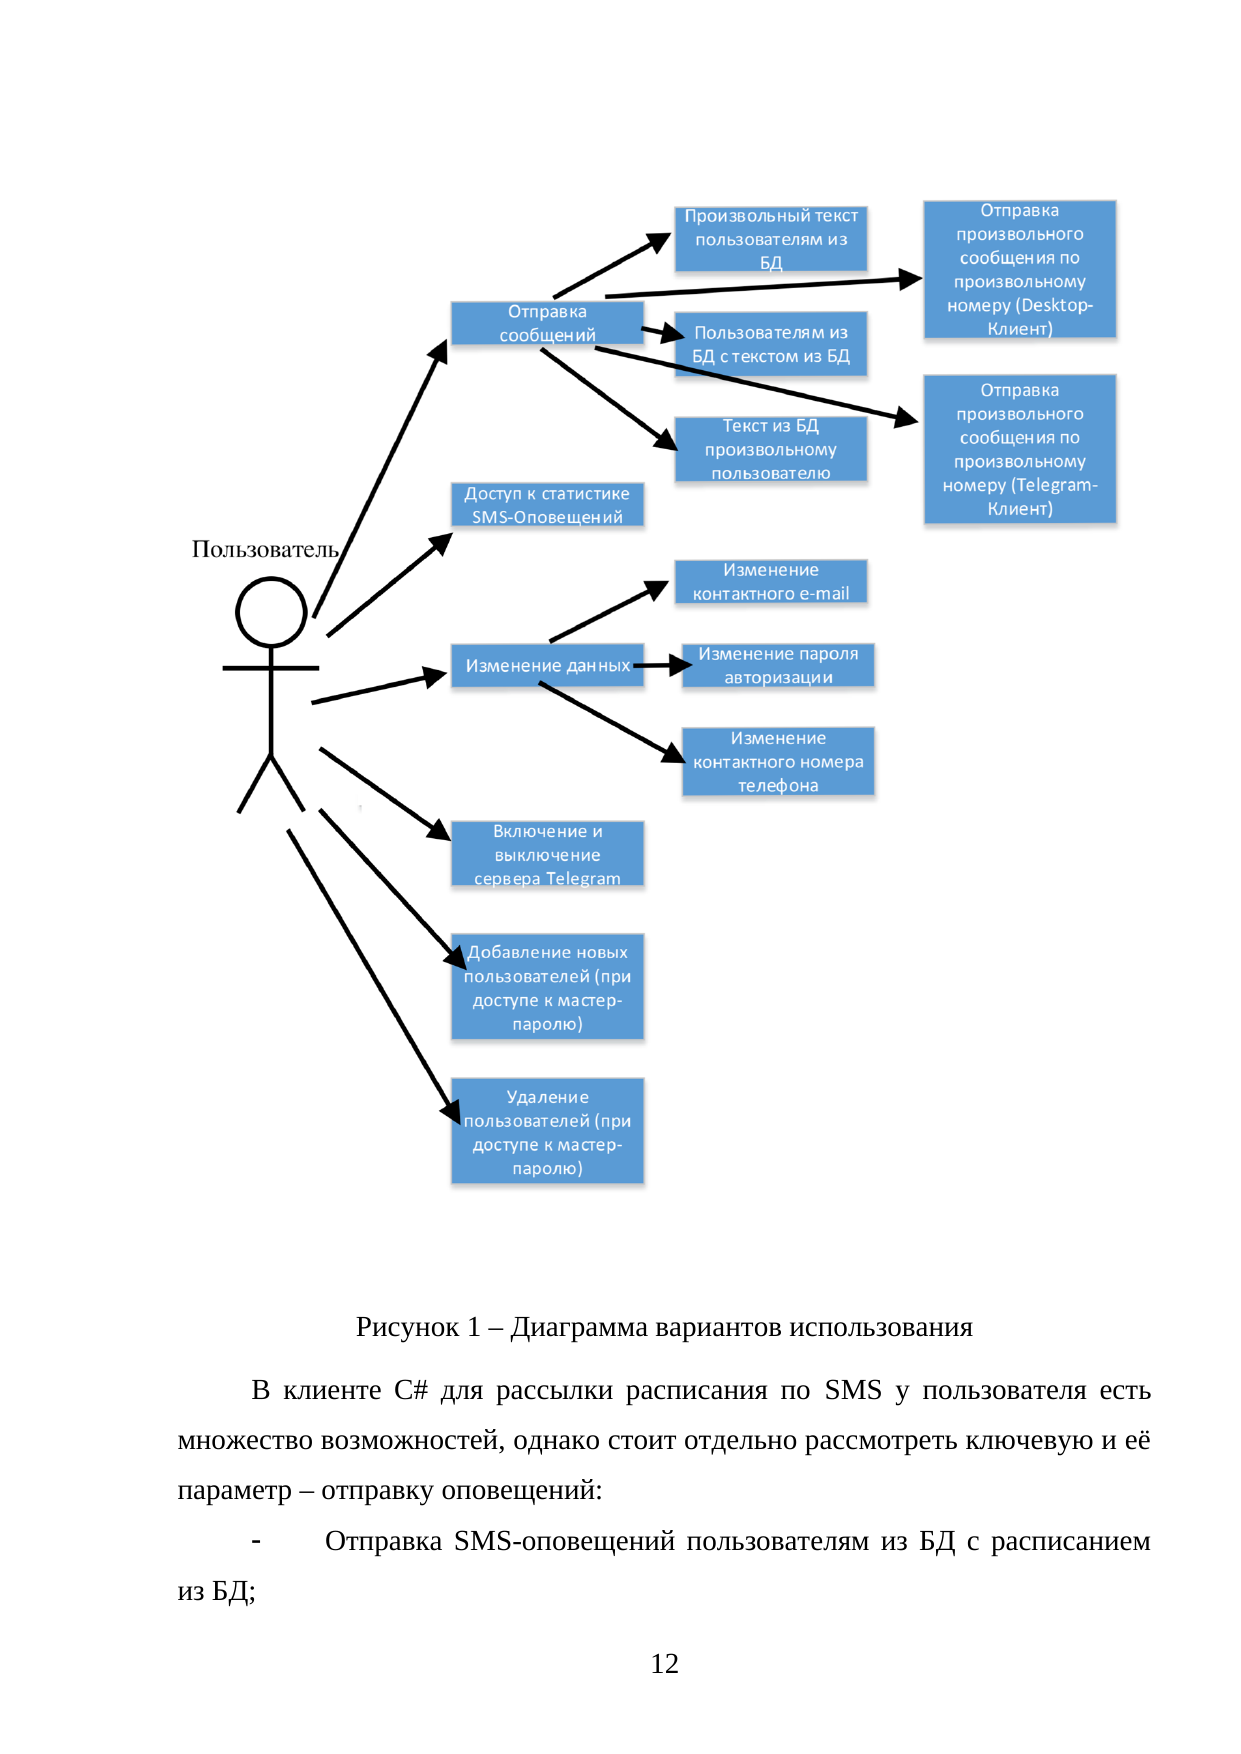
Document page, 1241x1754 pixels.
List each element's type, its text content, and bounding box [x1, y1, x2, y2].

list Отправка SMS-оповещений пользователям из БД с расписанием из БД; [177, 1523, 1152, 1607]
text Рисунок 1 – Диаграмма вариантов использования [177, 1309, 1152, 1342]
text В клиенте С# для рассылки расписания по SMS у пользователя есть множество возможностей, однако стоит отдельно рассмотреть ключевую и её параметр – отправку оповещений: [177, 1372, 1152, 1506]
picture [177, 118, 1152, 1295]
